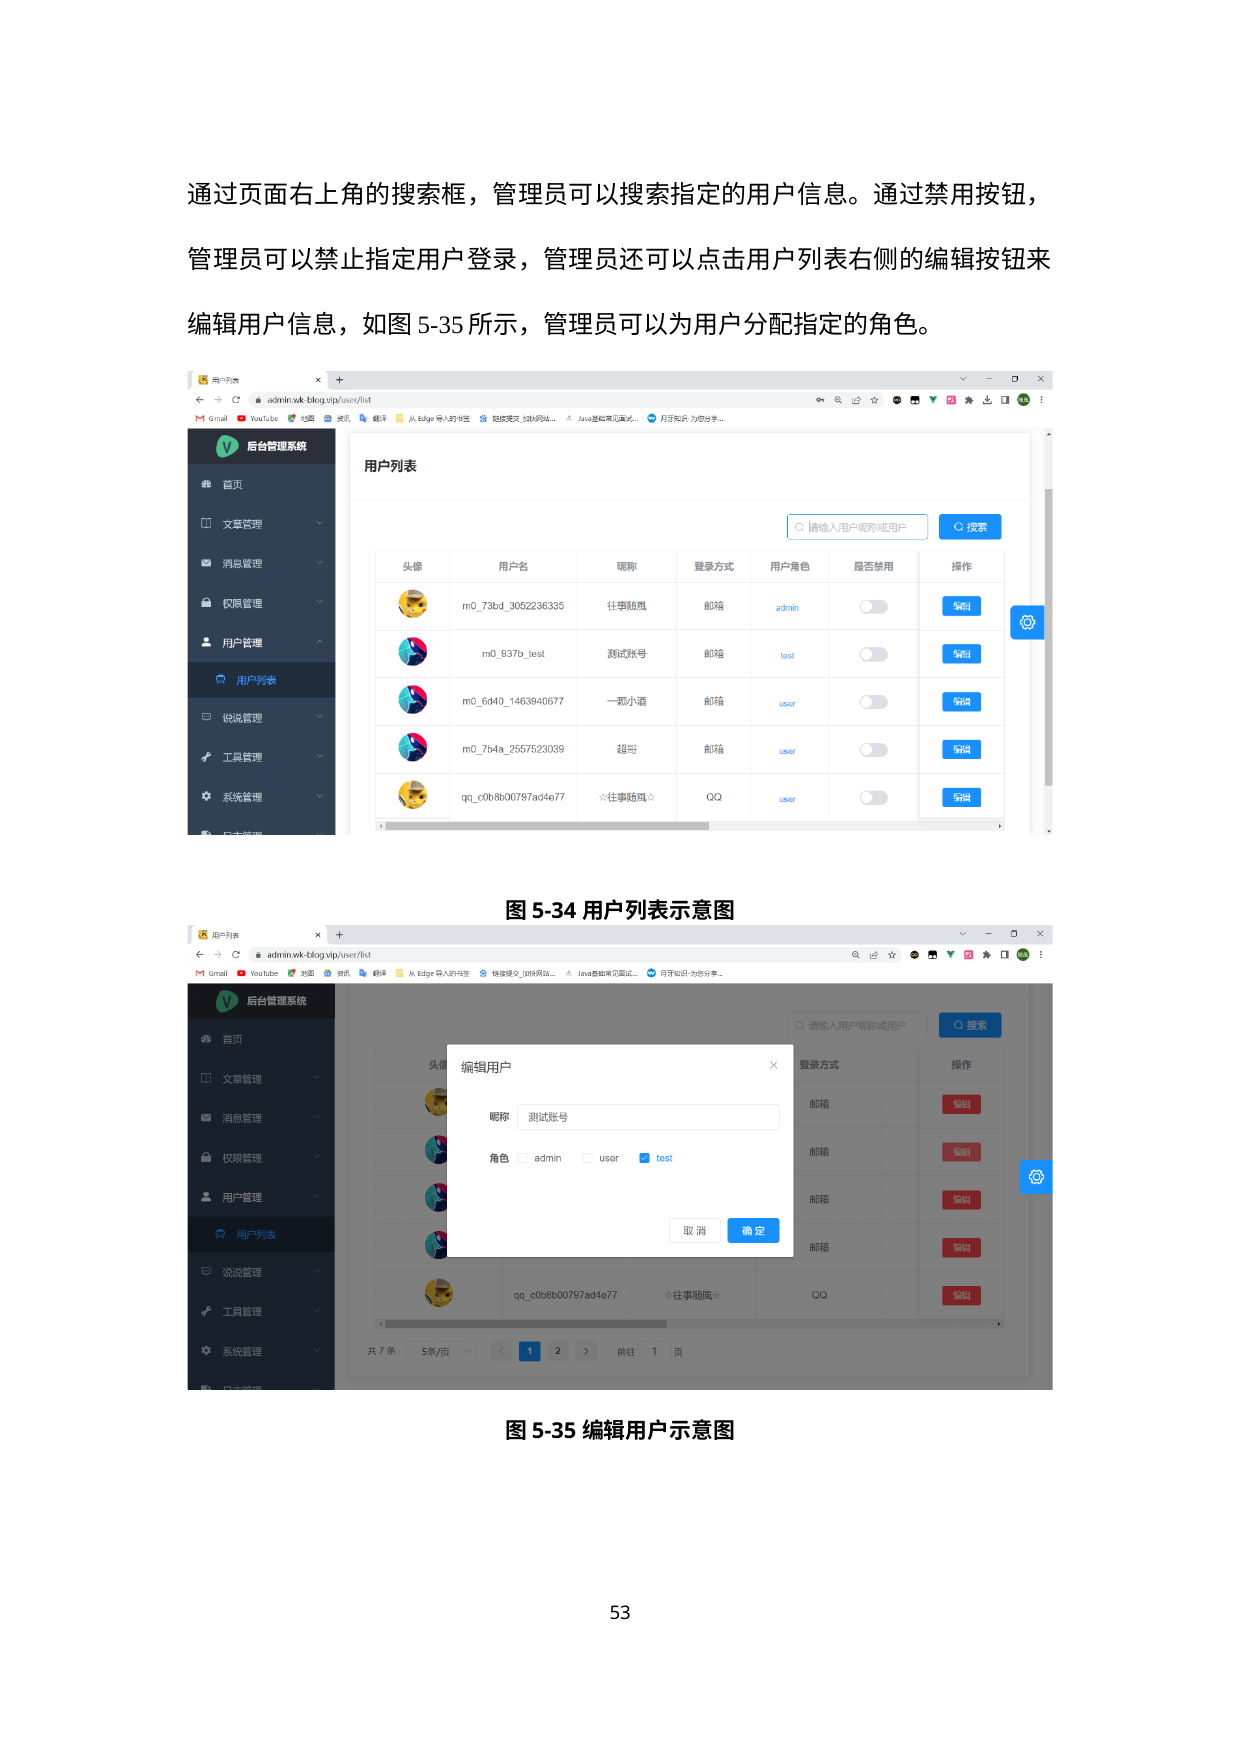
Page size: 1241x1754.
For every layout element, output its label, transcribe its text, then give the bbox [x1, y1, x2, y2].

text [187, 160, 1053, 355]
text 图5-35 编辑用户示意图 [187, 1413, 1053, 1445]
picture [187, 371, 1053, 835]
picture [187, 925, 1053, 1390]
text 图5-34 用户列表示意图 [187, 893, 1053, 925]
